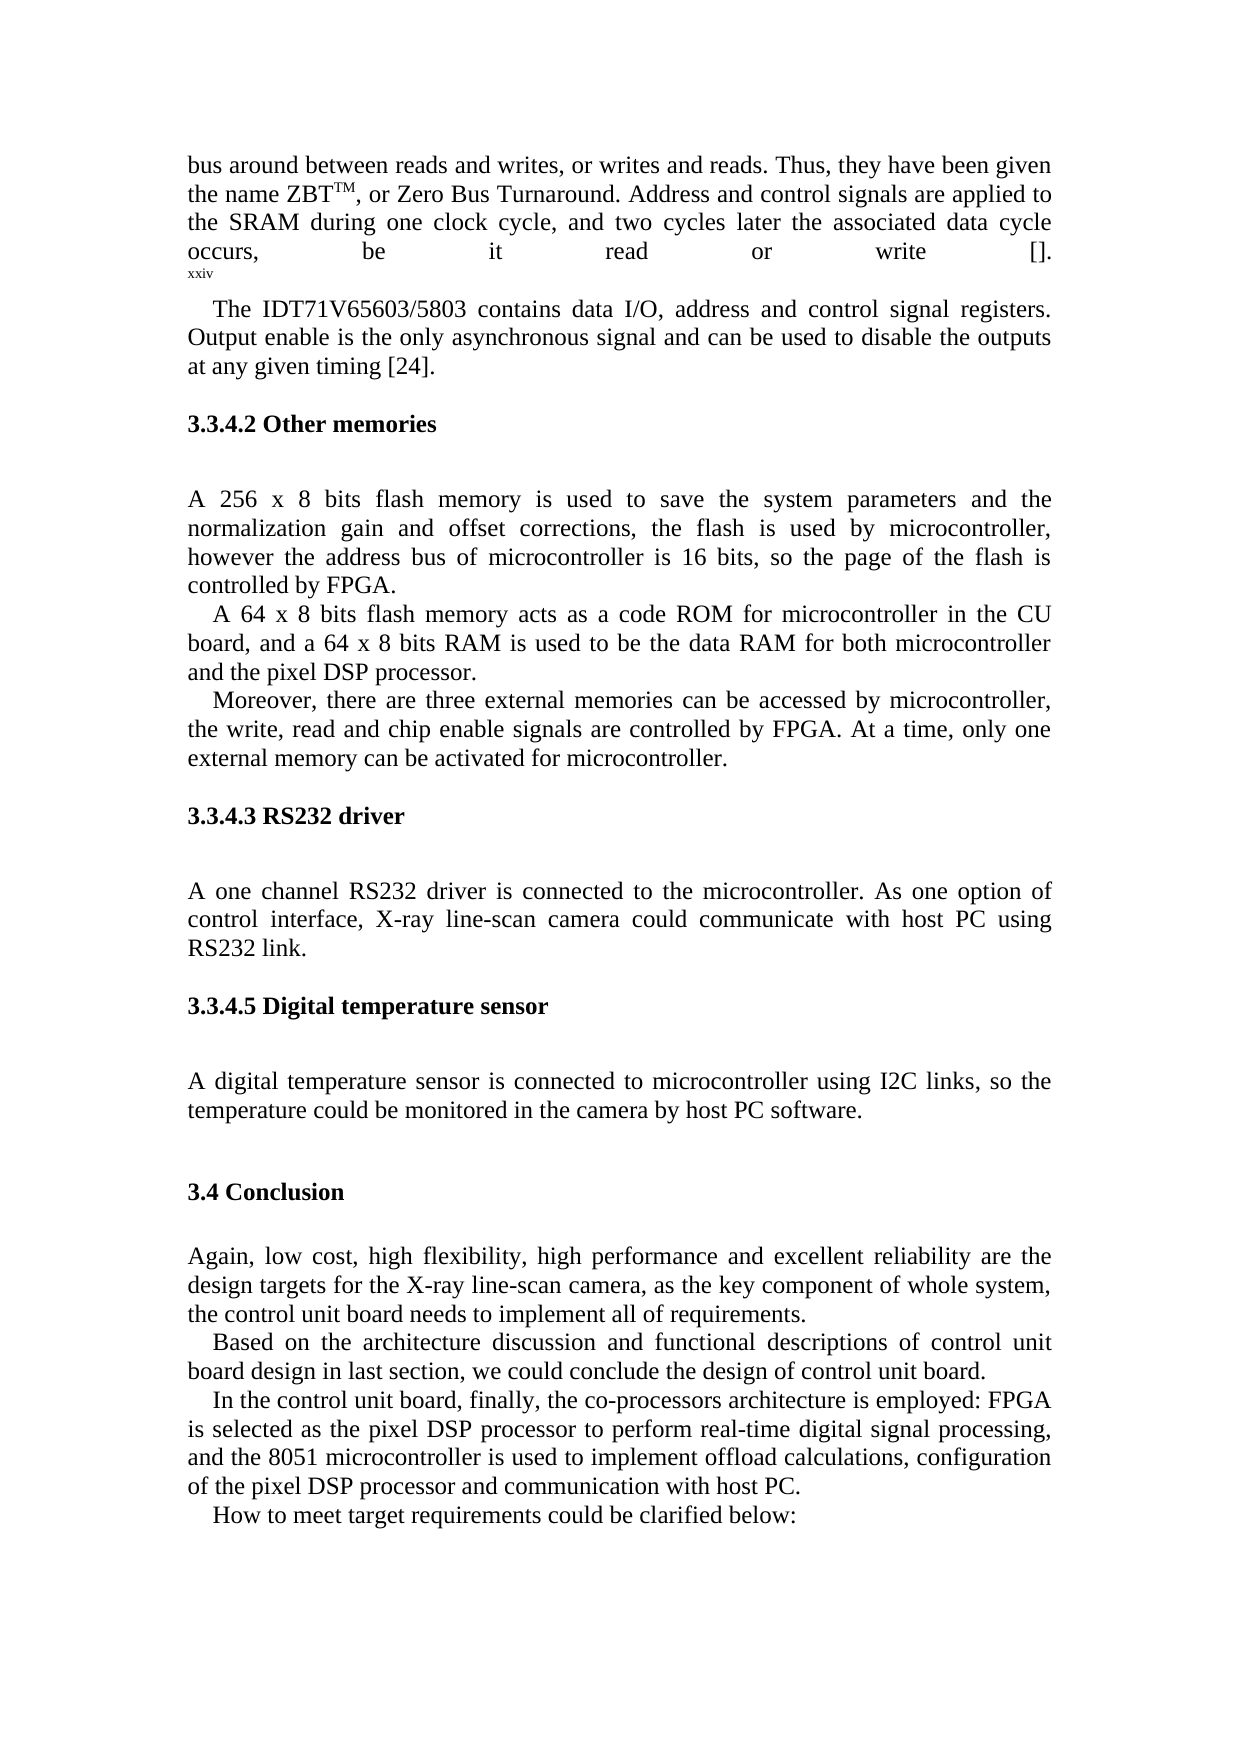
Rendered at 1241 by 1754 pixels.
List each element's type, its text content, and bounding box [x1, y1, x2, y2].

text A one channel RS232 driver is connected to the microcontroller. As one option of control interface, X-ray line-scan camera could communicate with host PC using RS232 link. [187, 876, 1053, 962]
text Again, low cost, high flexibility, high performance and excellent reliability are the design targets for the X-ray line-scan camera, as the key component of whole system, the control unit board needs to implement all of requirements. [187, 1241, 1053, 1327]
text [187, 150, 1053, 294]
subtitle 3.3.4.2 Other memories [187, 409, 1053, 438]
text In the control unit board, finally, the co-processors architecture is employed: FPGA is selected as the pixel DSP processor to perform real-time digital signal processing, and the 8051 microcontroller is used to implement offload calculations, configuration of the pixel DSP processor and communication with host PC. [187, 1385, 1053, 1500]
text The IDT71V65603/5803 contains data I/O, address and control signal registers. Output enable is the only asynchronous signal and can be used to disable the outputs at any given timing [24]. [187, 294, 1053, 380]
text A 256 x 8 bits flash memory is used to save the system parameters and the normalization gain and offset corrections, the flash is used by microcontroller, however the address bus of microcontroller is 16 bits, so the page of the flash is controlled by FPGA. [187, 484, 1053, 599]
text Moreover, there are three external memories can be accessed by microcontroller, the write, read and chip enable signals are controlled by FPGA. At a time, only one external memory can be activated for microcontroller. [187, 685, 1053, 772]
subtitle 3.4 Conclusion [187, 1177, 1053, 1206]
text A digital temperature sensor is connected to microcontroller using I2C links, so the temperature could be monitored in the camera by host PC software. [187, 1066, 1053, 1124]
text Based on the architecture discussion and functional descriptions of control unit board design in last section, we could conclude the design of control unit board. [187, 1327, 1053, 1385]
subtitle 3.3.4.5 Digital temperature sensor [187, 991, 1053, 1020]
text A 64 x 8 bits flash memory acts as a code ROM for microcontroller in the CU board, and a 64 x 8 bits RAM is used to be the data RAM for both microcontroller and the pixel DSP processor. [187, 599, 1053, 685]
text How to meet target requirements could be clarified below: [187, 1500, 1053, 1529]
subtitle 3.3.4.3 RS232 driver [187, 801, 1053, 829]
